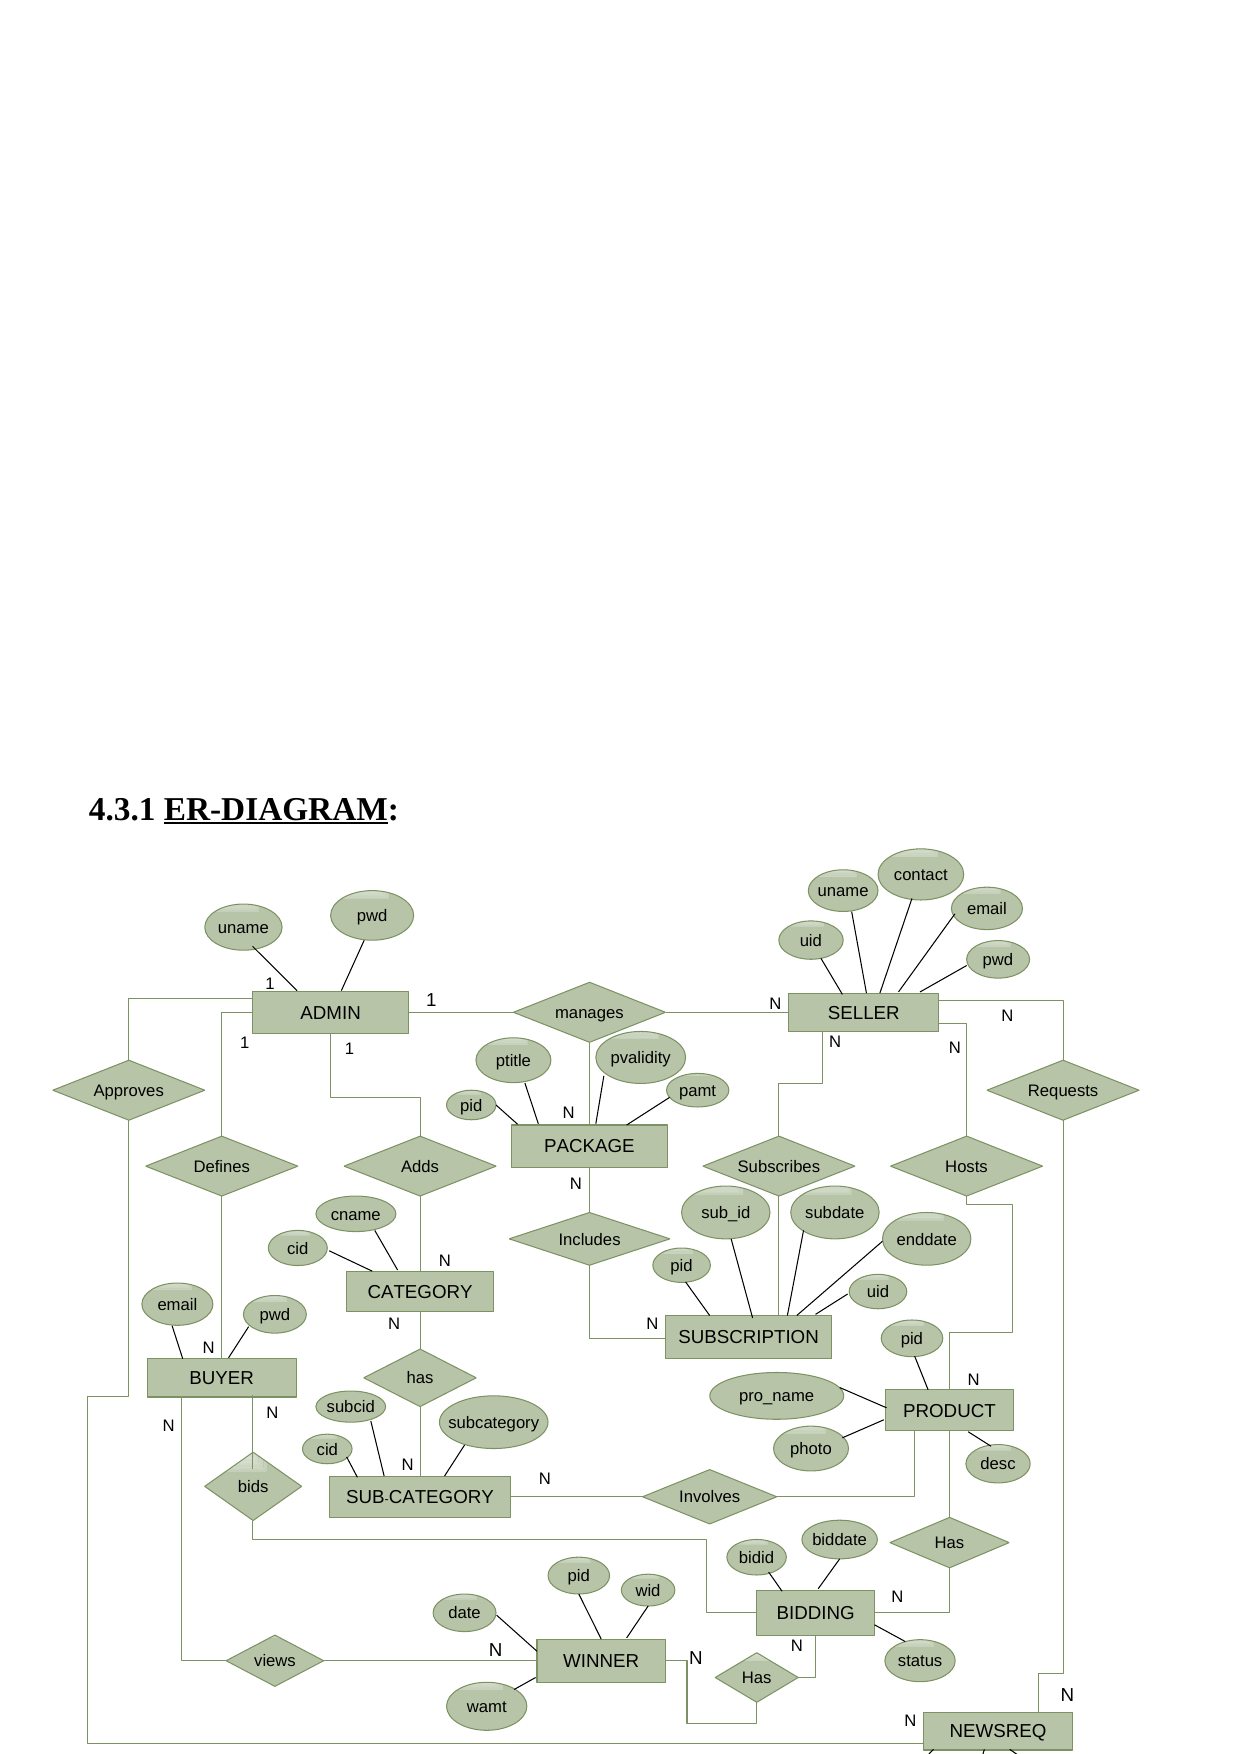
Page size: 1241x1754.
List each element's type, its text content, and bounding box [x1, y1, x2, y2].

text 4.3.1 ER-DIAGRAM: [89, 789, 1181, 827]
